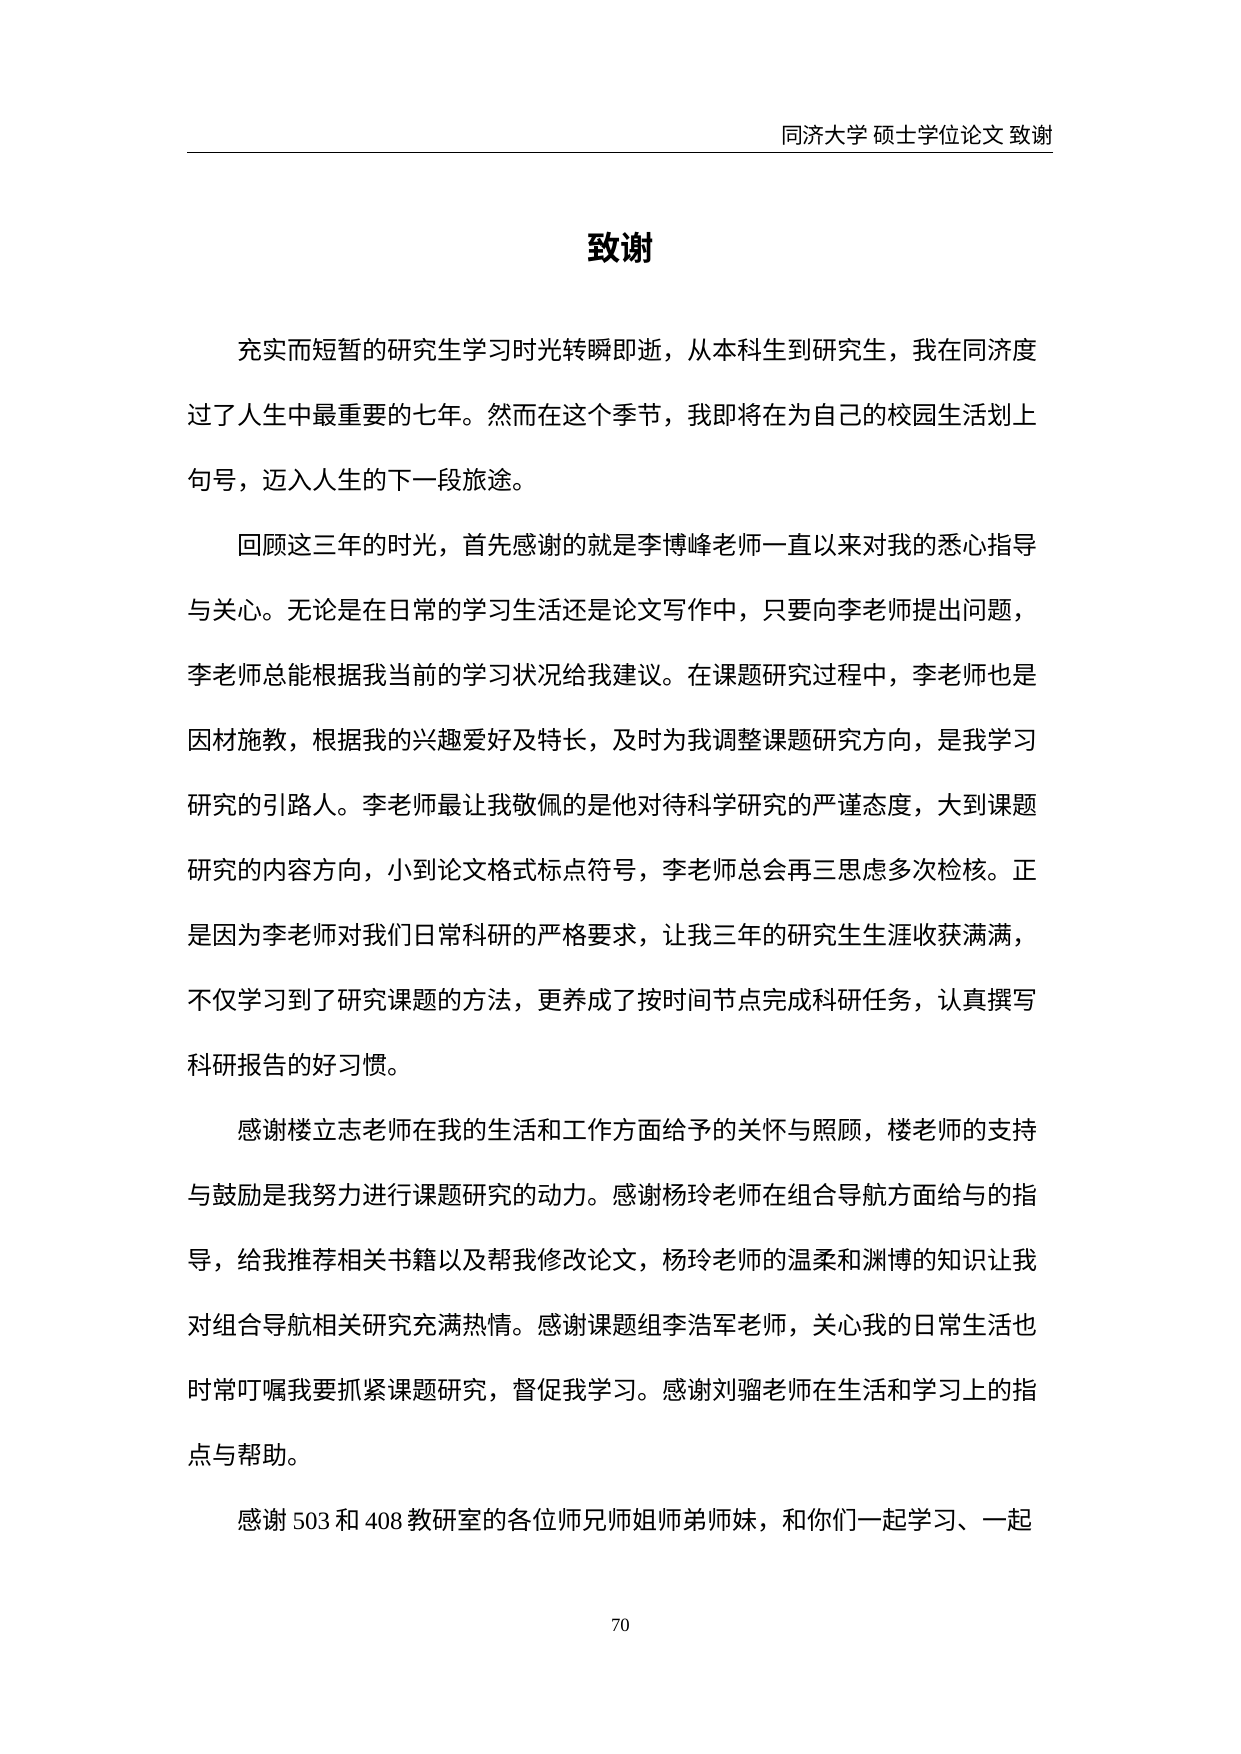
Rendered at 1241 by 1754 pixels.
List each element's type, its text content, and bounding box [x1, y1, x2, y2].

text 感谢楼立志老师在我的生活和工作方面给予的关怀与照顾，楼老师的支持与鼓励是我努力进行课题研究的动力。感谢杨玲老师在组合导航方面给与的指导，给我推荐相关书籍以及帮我修改论文，杨玲老师的温柔和渊博的知识让我对组合导航相关研究充满热情。感谢课题组李浩军老师，关心我的日常生活也时常叮嘱我要抓紧课题研究，督促我学习。感谢刘骝老师在生活和学习上的指点与帮助。 [187, 1096, 1053, 1486]
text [187, 1486, 1053, 1551]
text 充实而短暂的研究生学习时光转瞬即逝，从本科生到研究生，我在同济度过了人生中最重要的七年。然而在这个季节，我即将在为自己的校园生活划上句号，迈入人生的下一段旅途。 [187, 316, 1053, 511]
text 回顾这三年的时光，首先感谢的就是李博峰老师一直以来对我的悉心指导与关心。无论是在日常的学习生活还是论文写作中，只要向李老师提出问题，李老师总能根据我当前的学习状况给我建议。在课题研究过程中，李老师也是因材施教，根据我的兴趣爱好及特长，及时为我调整课题研究方向，是我学习研究的引路人。李老师最让我敬佩的是他对待科学研究的严谨态度，大到课题研究的内容方向，小到论文格式标点符号，李老师总会再三思虑多次检核。正是因为李老师对我们日常科研的严格要求，让我三年的研究生生涯收获满满，不仅学习到了研究课题的方法，更养成了按时间节点完成科研任务，认真撰写科研报告的好习惯。 [187, 511, 1053, 1096]
text 致谢 [187, 214, 1053, 279]
